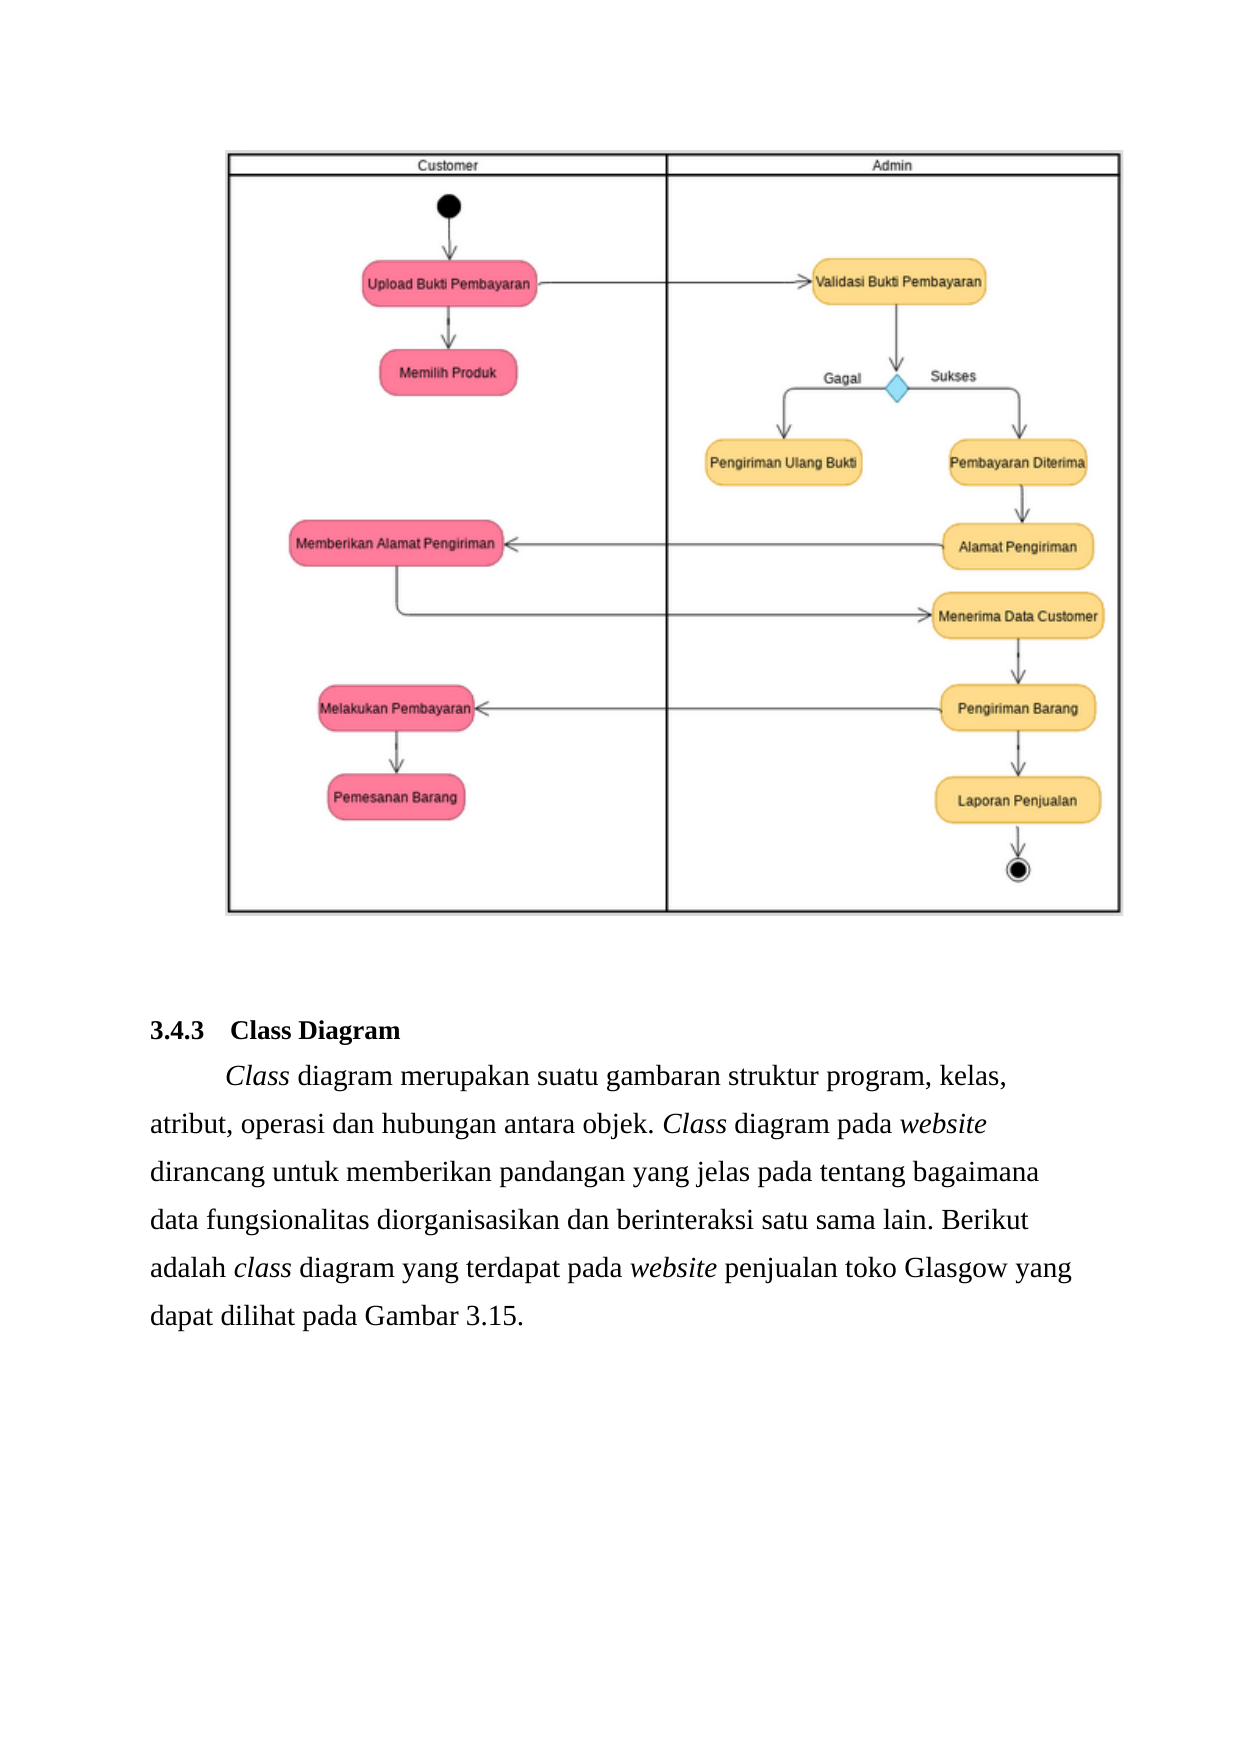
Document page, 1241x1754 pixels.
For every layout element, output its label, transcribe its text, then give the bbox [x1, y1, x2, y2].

text Class diagram merupakan suatu gambaran struktur program, kelas, atribut, operasi dan hubungan antara objek. Class diagram pada website dirancang untuk memberikan pandangan yang jelas pada tentang bagaimana data fungsionalitas diorganisasikan dan berinteraksi satu sama lain. Berikut adalah class diagram yang terdapat pada website penjualan toko Glasgow yang dapat dilihat pada Gambar 3.15. [150, 1058, 1076, 1331]
subtitle 3.4.3 Class Diagram [150, 1014, 1090, 1045]
picture [225, 150, 1124, 916]
